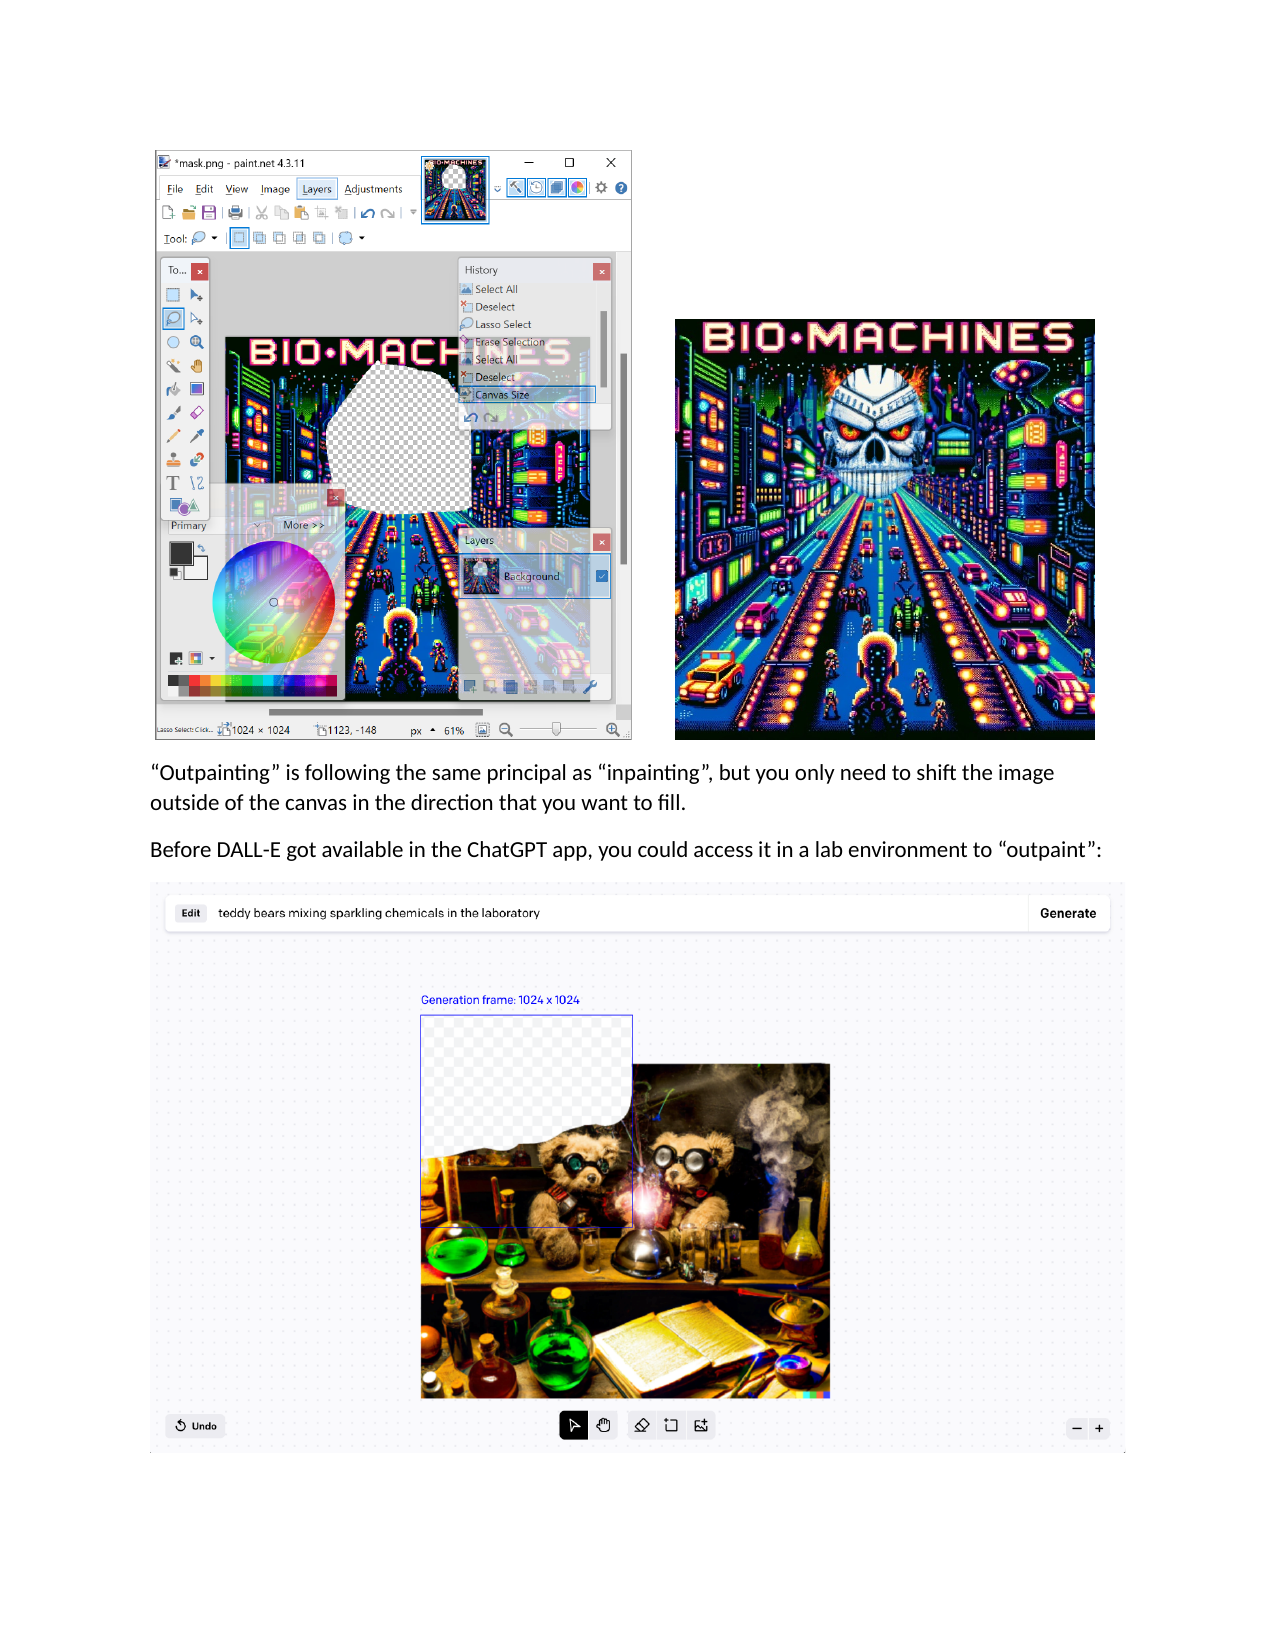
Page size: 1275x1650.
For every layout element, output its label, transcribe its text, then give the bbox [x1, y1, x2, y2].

picture [150, 882, 1125, 1453]
picture [155, 150, 632, 740]
text Before DALL-E got available in the ChatGPT app, you could access it in a lab environment to “outpaint”: [150, 835, 1125, 863]
picture [675, 319, 1095, 740]
text “Outpainting” is following the same principal as “inpainting”, but you only need to shift the image outside of the canvas in the direction that you want to fill. [150, 758, 1125, 817]
